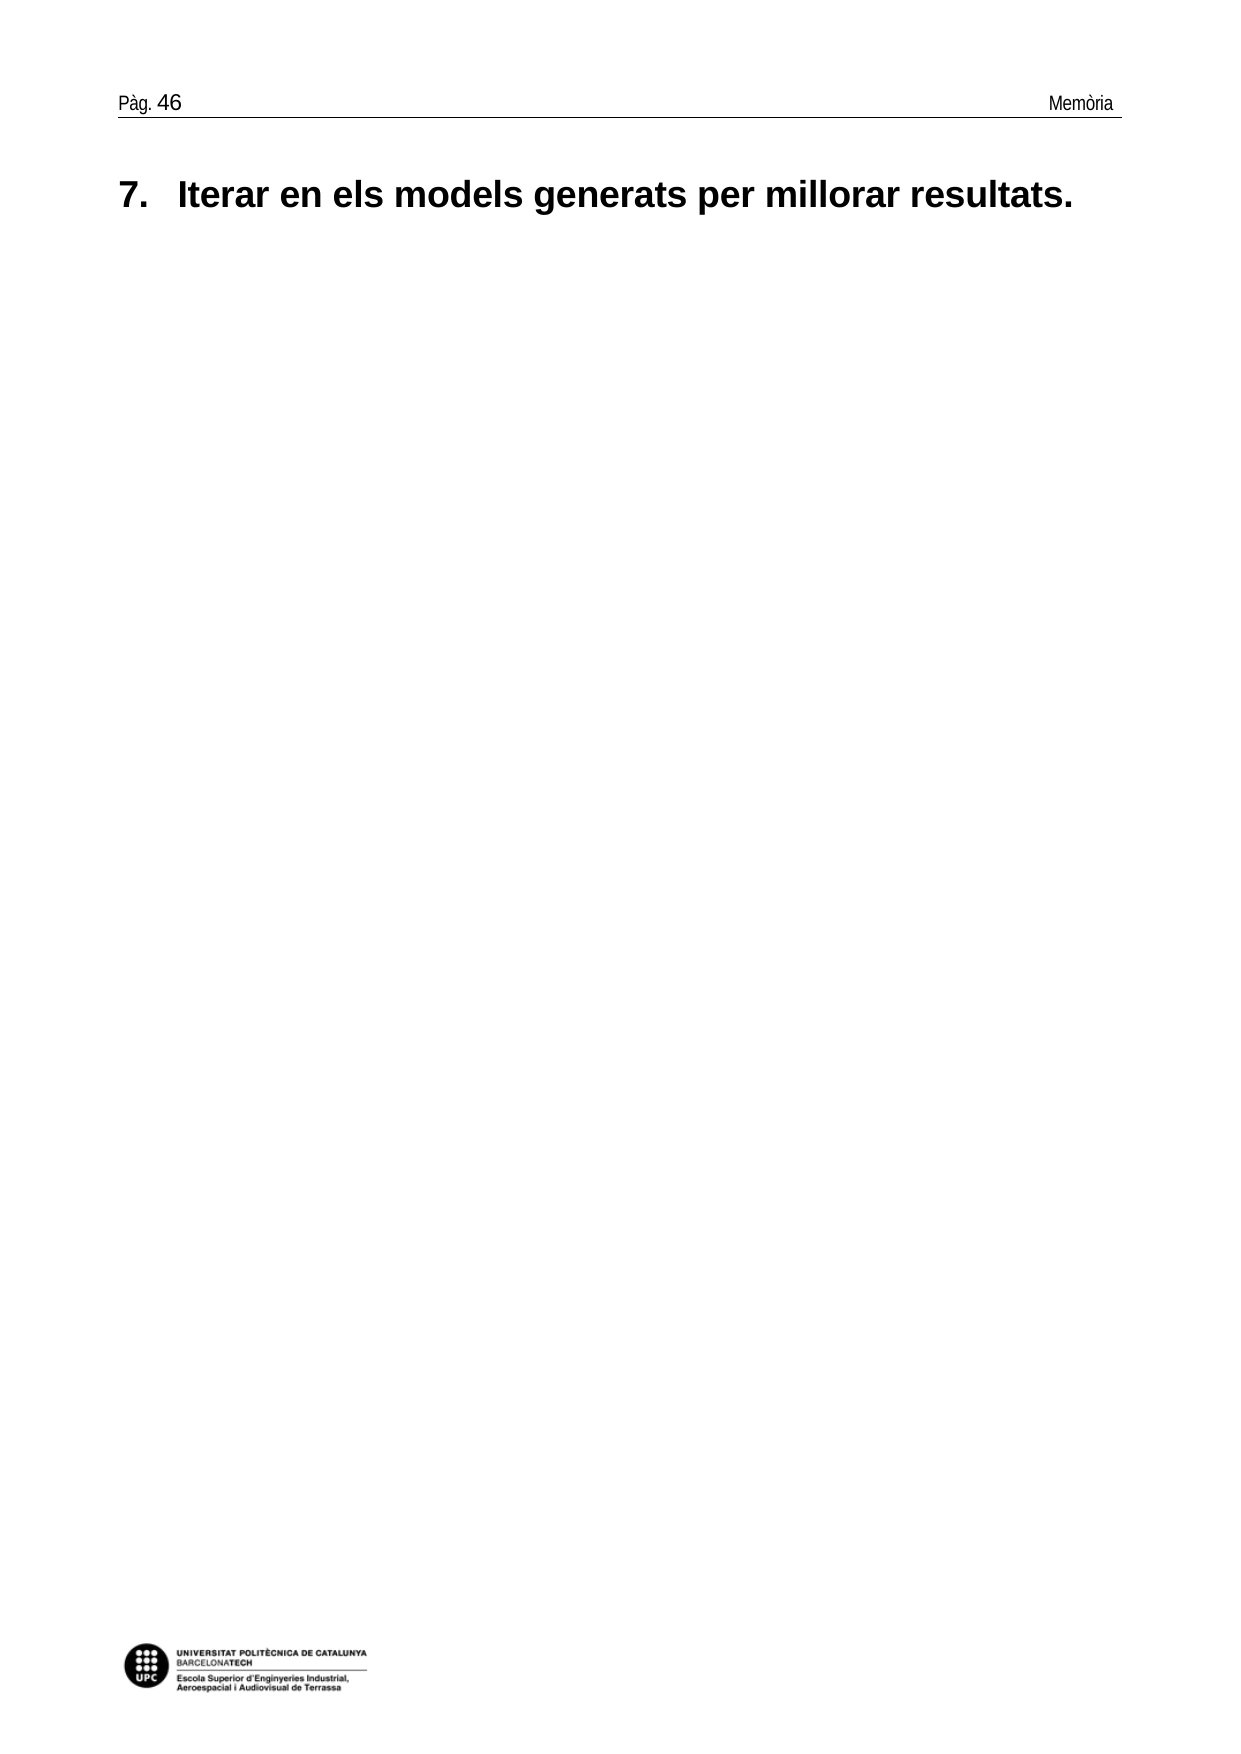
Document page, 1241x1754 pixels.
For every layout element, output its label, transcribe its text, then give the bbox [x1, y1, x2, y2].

subtitle Iterar en els models generats per millorar resultats. [118, 173, 1122, 216]
picture [118, 1634, 374, 1702]
